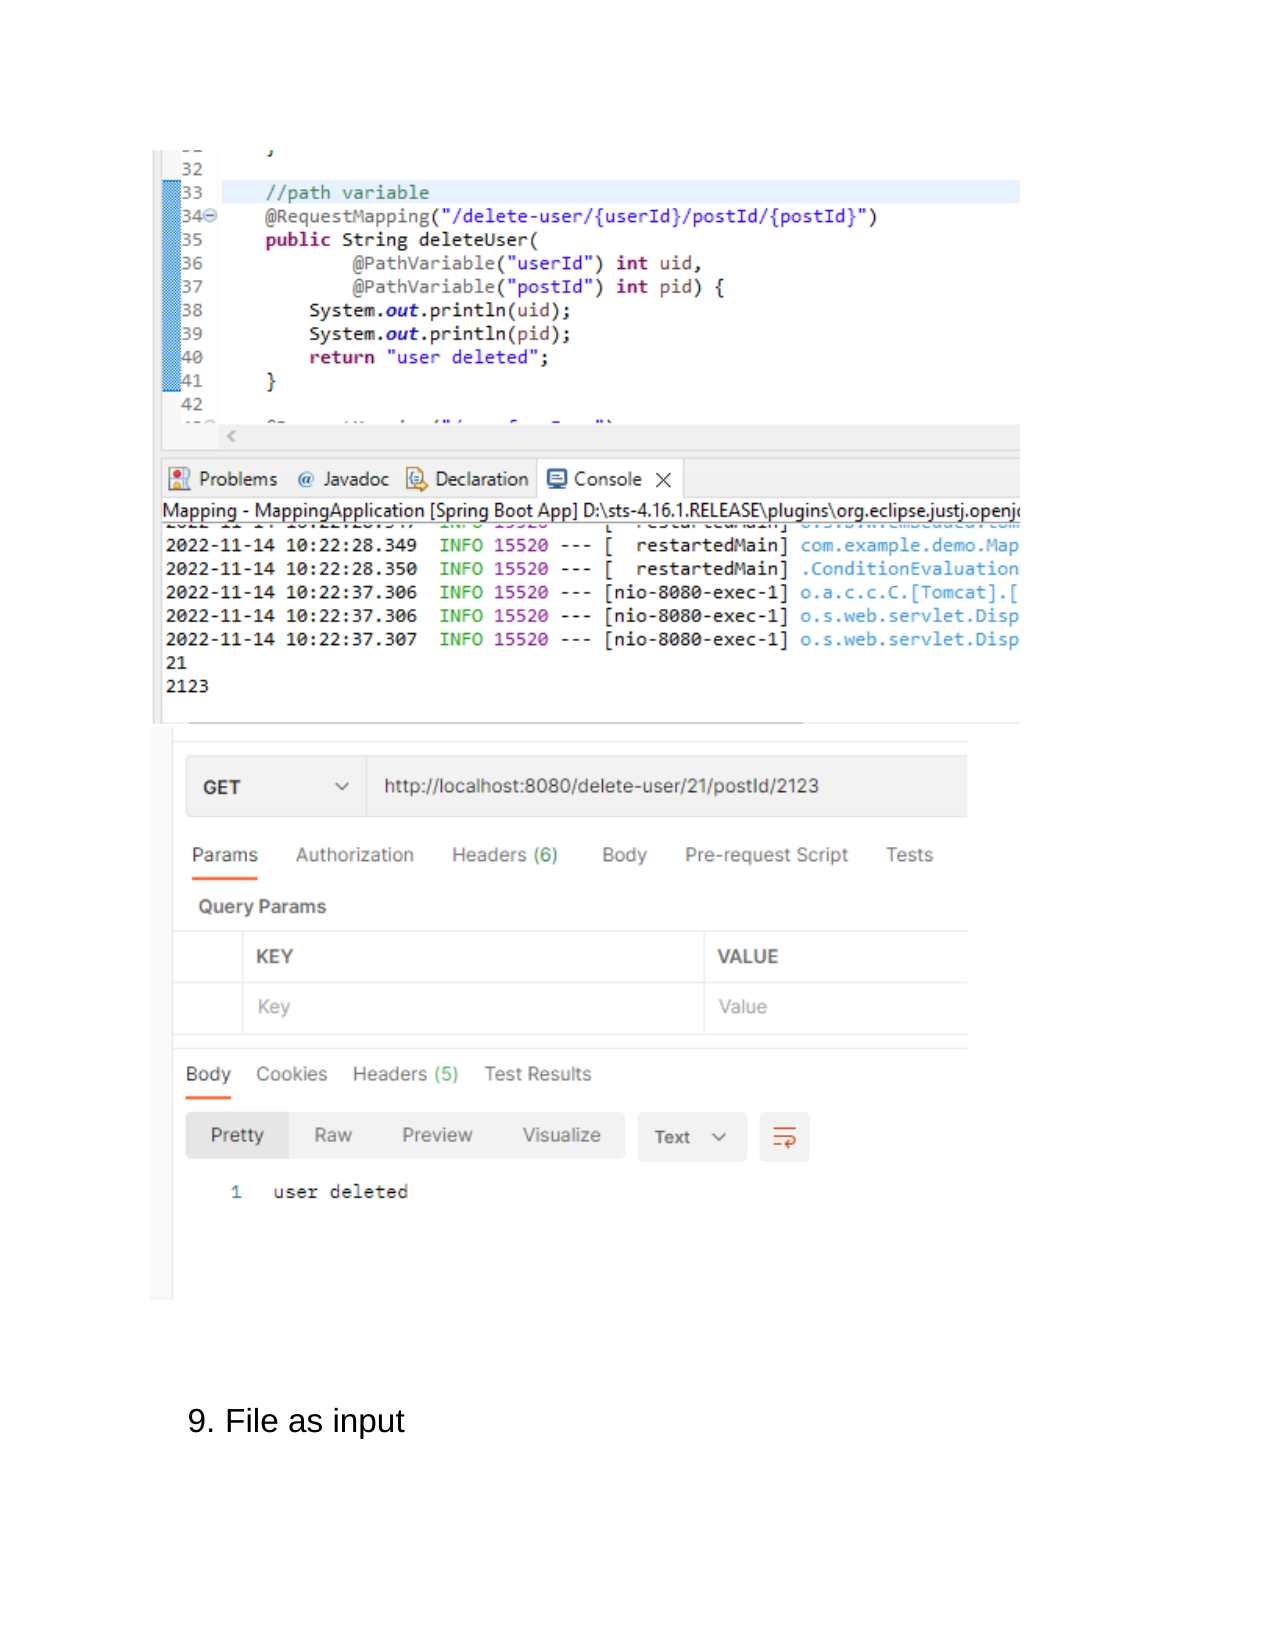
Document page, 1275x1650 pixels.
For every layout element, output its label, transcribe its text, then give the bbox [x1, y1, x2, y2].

picture [150, 727, 968, 1300]
picture [150, 150, 1021, 724]
subtitle File as input [187, 1401, 1125, 1439]
